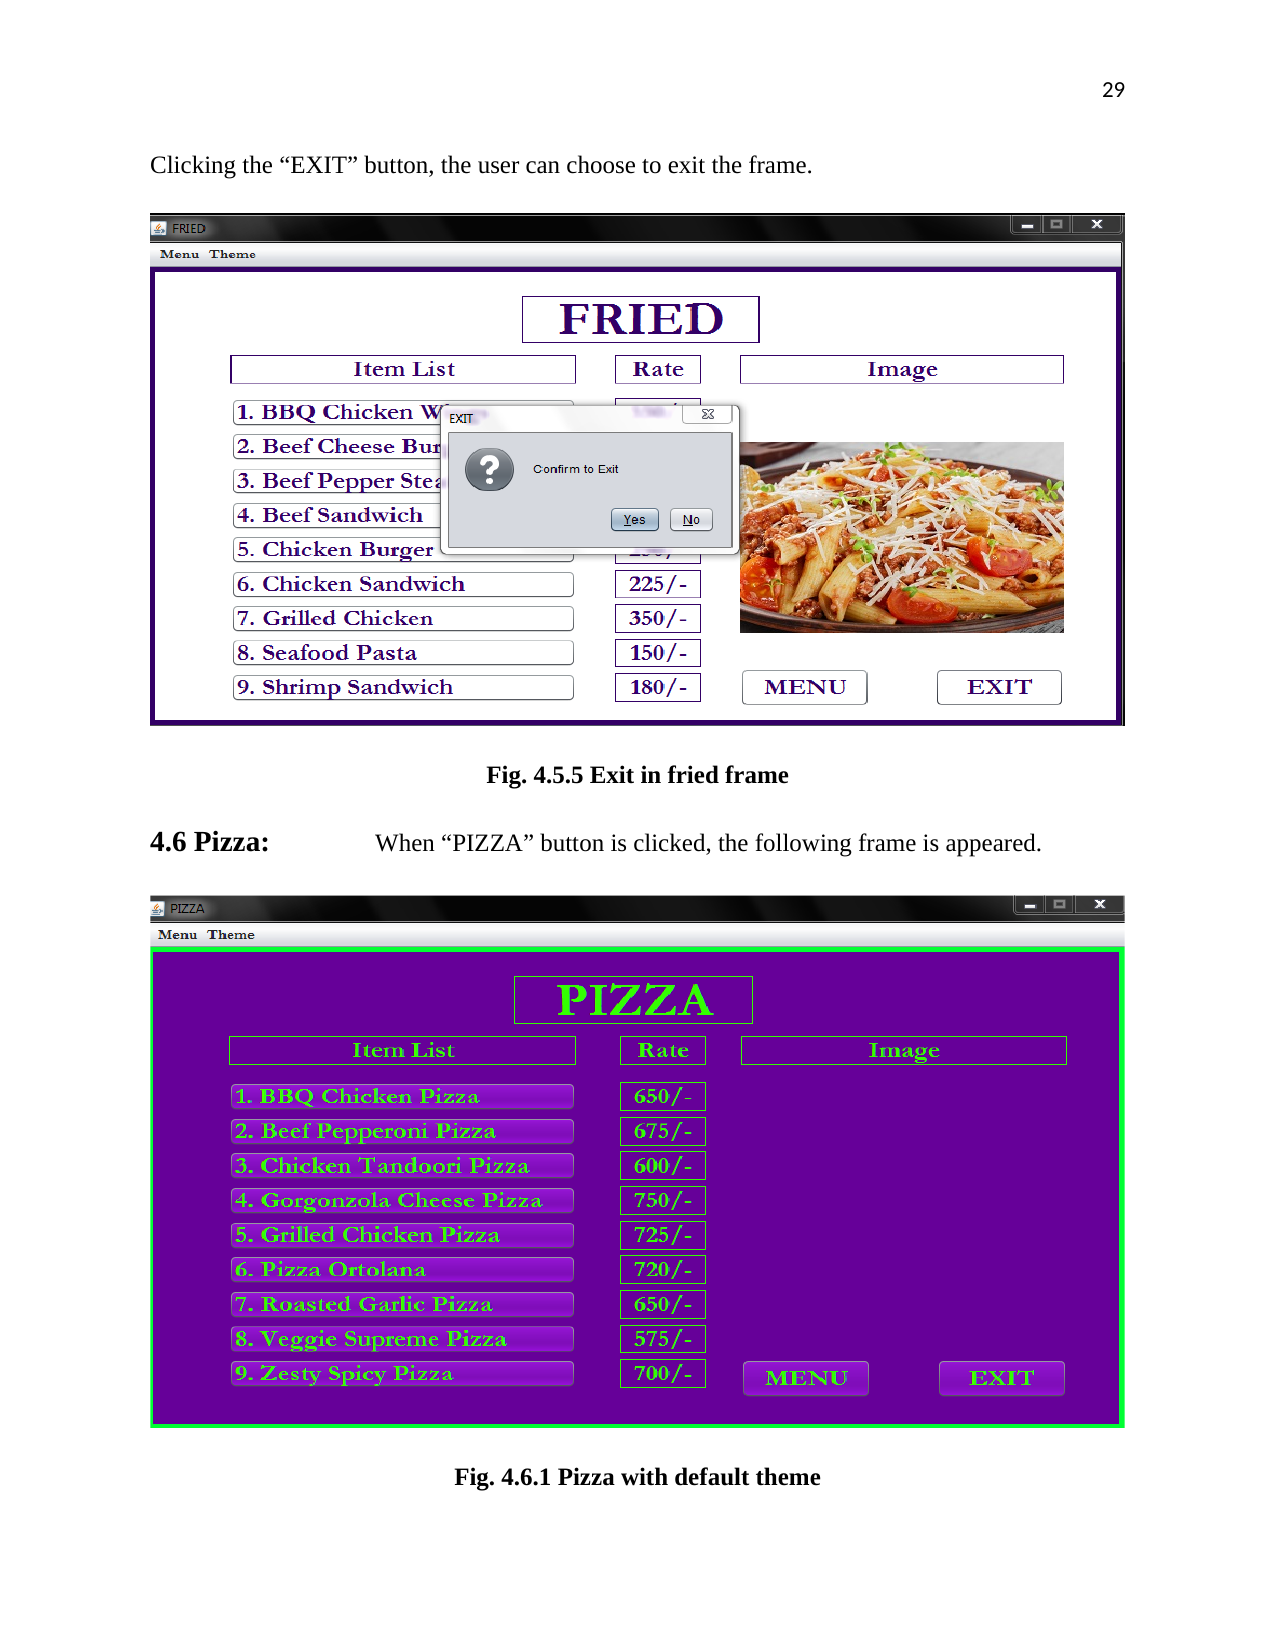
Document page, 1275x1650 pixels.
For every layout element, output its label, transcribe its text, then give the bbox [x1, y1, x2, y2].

text 4.6 Pizza: When “PIZZA” button is clicked, the following frame is appeared. [150, 824, 1125, 857]
picture [150, 213, 1125, 726]
text Fig. 4.5.5 Exit in fried frame [150, 760, 1125, 789]
picture [150, 895, 1125, 1428]
text Fig. 4.6.1 Pizza with default theme [150, 1462, 1125, 1491]
text Clicking the “EXIT” button, the user can choose to exit the frame. [150, 150, 1125, 179]
